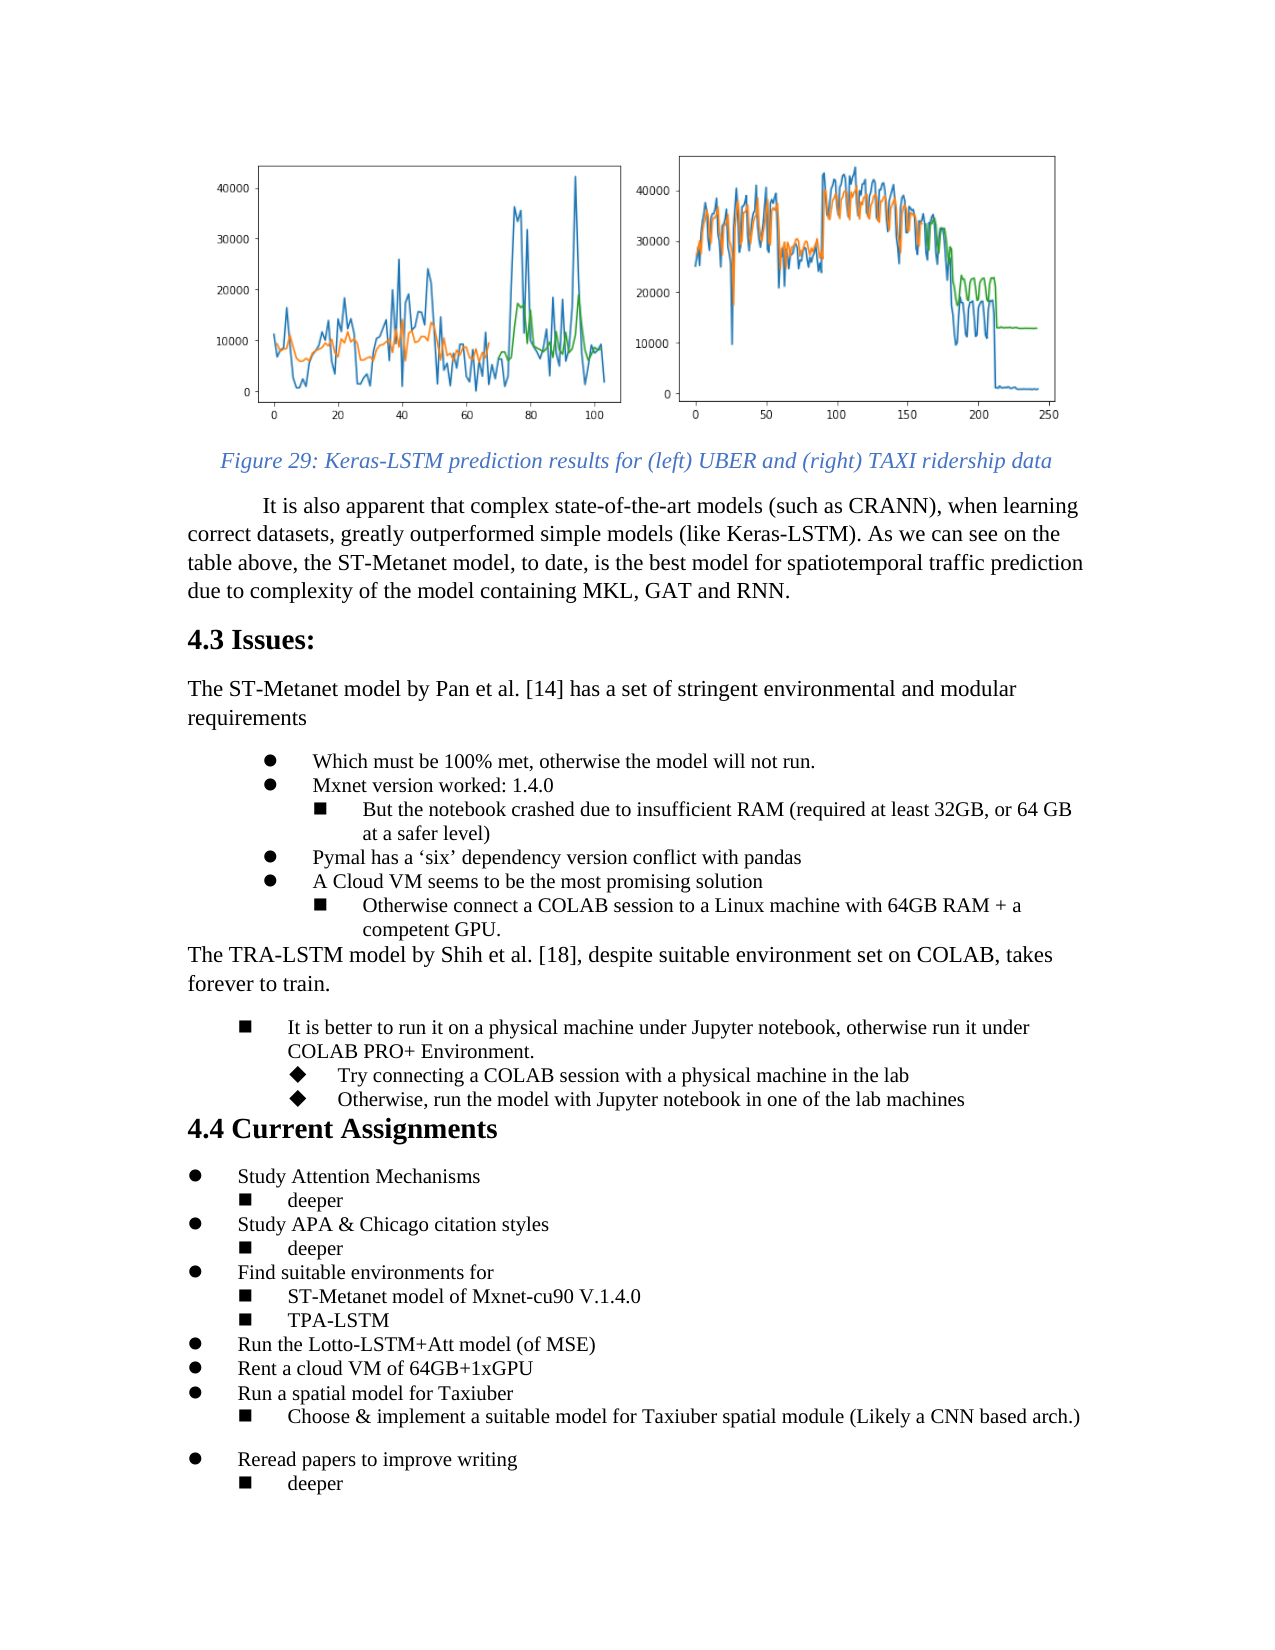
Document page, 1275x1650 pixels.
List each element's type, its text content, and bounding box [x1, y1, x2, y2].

text Figure 29: Keras-LSTM prediction results for (left) UBER and (right) TAXI ridership data [187, 447, 1087, 473]
picture [208, 150, 1067, 428]
list Pymal has a ‘six’ dependency version conflict with pandas [262, 845, 1087, 869]
list Choose & implement a suitable model for Taxiuber spatial module (Likely a CNN based arch.) [237, 1404, 1087, 1428]
list deeper [237, 1188, 1087, 1212]
list Otherwise connect a COLAB session to a Linux machine with 64GB RAM + a competent GPU. [312, 893, 1087, 941]
list Study Attention Mechanisms [187, 1164, 1087, 1188]
text It is also apparent that complex state-of-the-art models (such as CRANN), when learning correct datasets, greatly outperformed simple models (like Keras-LSTM). As we can see on the table above, the ST-Metanet model, to date, is the best model for spatiotemporal traffic prediction due to complexity of the model containing MKL, GAT and RNN. [187, 492, 1087, 604]
list Otherwise, run the model with Jupyter notebook in one of the lab machines [287, 1087, 1087, 1111]
text 4.4 Current Assignments [187, 1111, 1087, 1144]
list Which must be 100% met, otherwise the model will not run. [262, 749, 1087, 773]
list deeper [237, 1236, 1087, 1260]
list Reread papers to improve writing [187, 1447, 1087, 1471]
list Run a spatial model for Taxiuber [187, 1380, 1087, 1404]
list A Cloud VM seems to be the most promising solution [262, 869, 1087, 893]
text 4.3 Issues: [187, 622, 1087, 656]
list deeper [237, 1471, 1087, 1495]
list Study APA & Chicago citation styles [187, 1212, 1087, 1236]
list TPA-LSTM [237, 1308, 1087, 1332]
text The ST-Metanet model by Pan et al. [14] has a set of stringent environmental and modular requirements [187, 675, 1087, 730]
list But the notebook crashed due to insufficient RAM (required at least 32GB, or 64 GB at a safer level) [312, 797, 1087, 845]
list Run the Lotto-LSTM+Att model (of MSE) [187, 1332, 1087, 1356]
text The TRA-LSTM model by Shih et al. [18], despite suitable environment set on COLAB, takes forever to train. [187, 941, 1087, 996]
list Find suitable environments for [187, 1260, 1087, 1284]
list Rent a cloud VM of 64GB+1xGPU [187, 1356, 1087, 1380]
list Mxnet version worked: 1.4.0 [262, 773, 1087, 797]
list It is better to run it on a physical machine under Jupyter notebook, otherwise run it under COLAB PRO+ Environment. [237, 1015, 1087, 1063]
list Try connecting a COLAB session with a physical machine in the lab [287, 1063, 1087, 1087]
list ST-Metanet model of Mxnet-cu90 V.1.4.0 [237, 1284, 1087, 1308]
